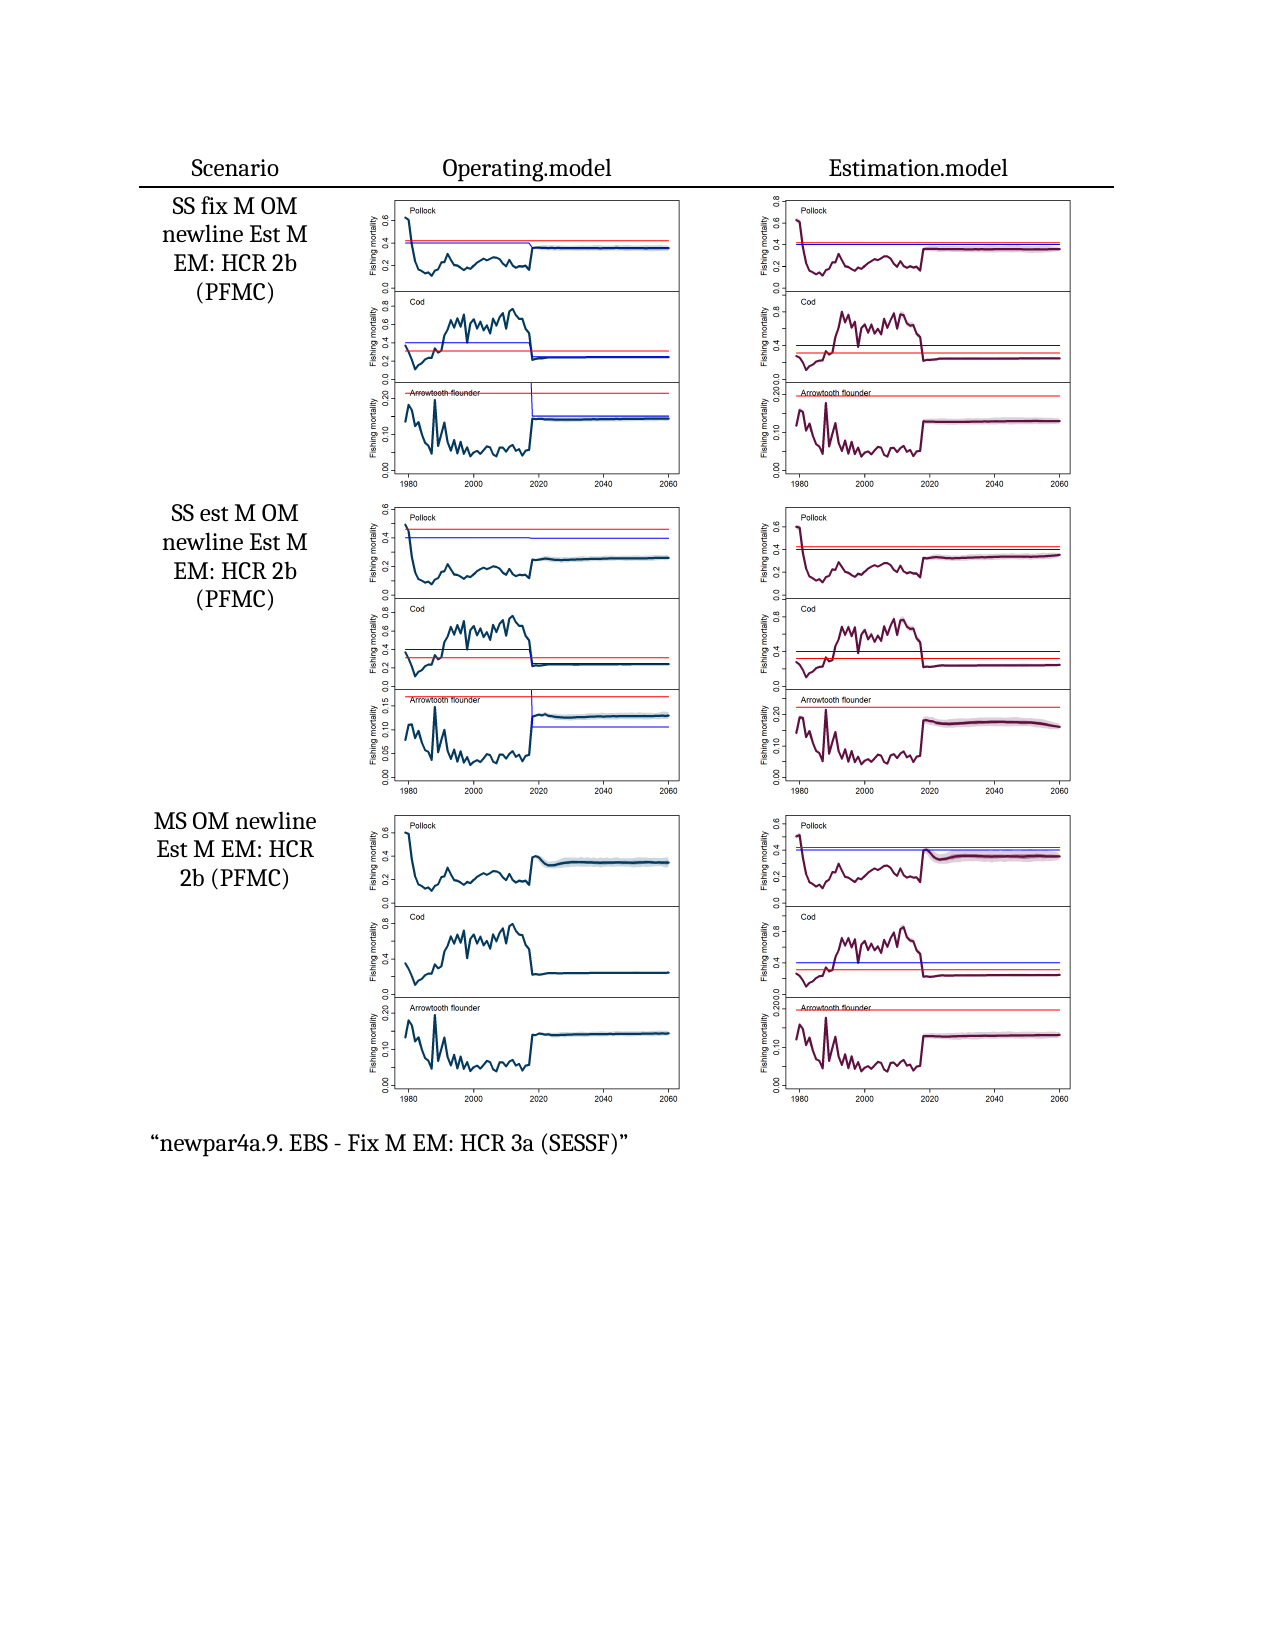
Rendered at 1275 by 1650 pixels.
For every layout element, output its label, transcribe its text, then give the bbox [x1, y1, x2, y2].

picture [365, 806, 689, 1107]
table_cell [331, 188, 722, 495]
table_header Estimation.model [723, 150, 1114, 186]
table_header Operating.model [331, 150, 722, 186]
table_cell MS OM newline Est M EM: HCR 2b (PFMC) [139, 803, 331, 1110]
table_cell [331, 495, 722, 803]
table_cell [723, 495, 1114, 803]
picture [756, 806, 1080, 1107]
picture [756, 499, 1080, 799]
table_cell [723, 188, 1114, 495]
text “newpar4a.9. EBS - Fix M EM: HCR 3a (SESSF)” [150, 1129, 1125, 1158]
picture [365, 499, 689, 799]
table_cell [331, 803, 722, 1110]
table_header Scenario [139, 150, 331, 186]
table_cell [723, 803, 1114, 1110]
picture [365, 191, 689, 492]
table_cell SS fix M OM newline Est M EM: HCR 2b (PFMC) [139, 188, 331, 495]
picture [756, 191, 1080, 492]
table_cell SS est M OM newline Est M EM: HCR 2b (PFMC) [139, 495, 331, 803]
